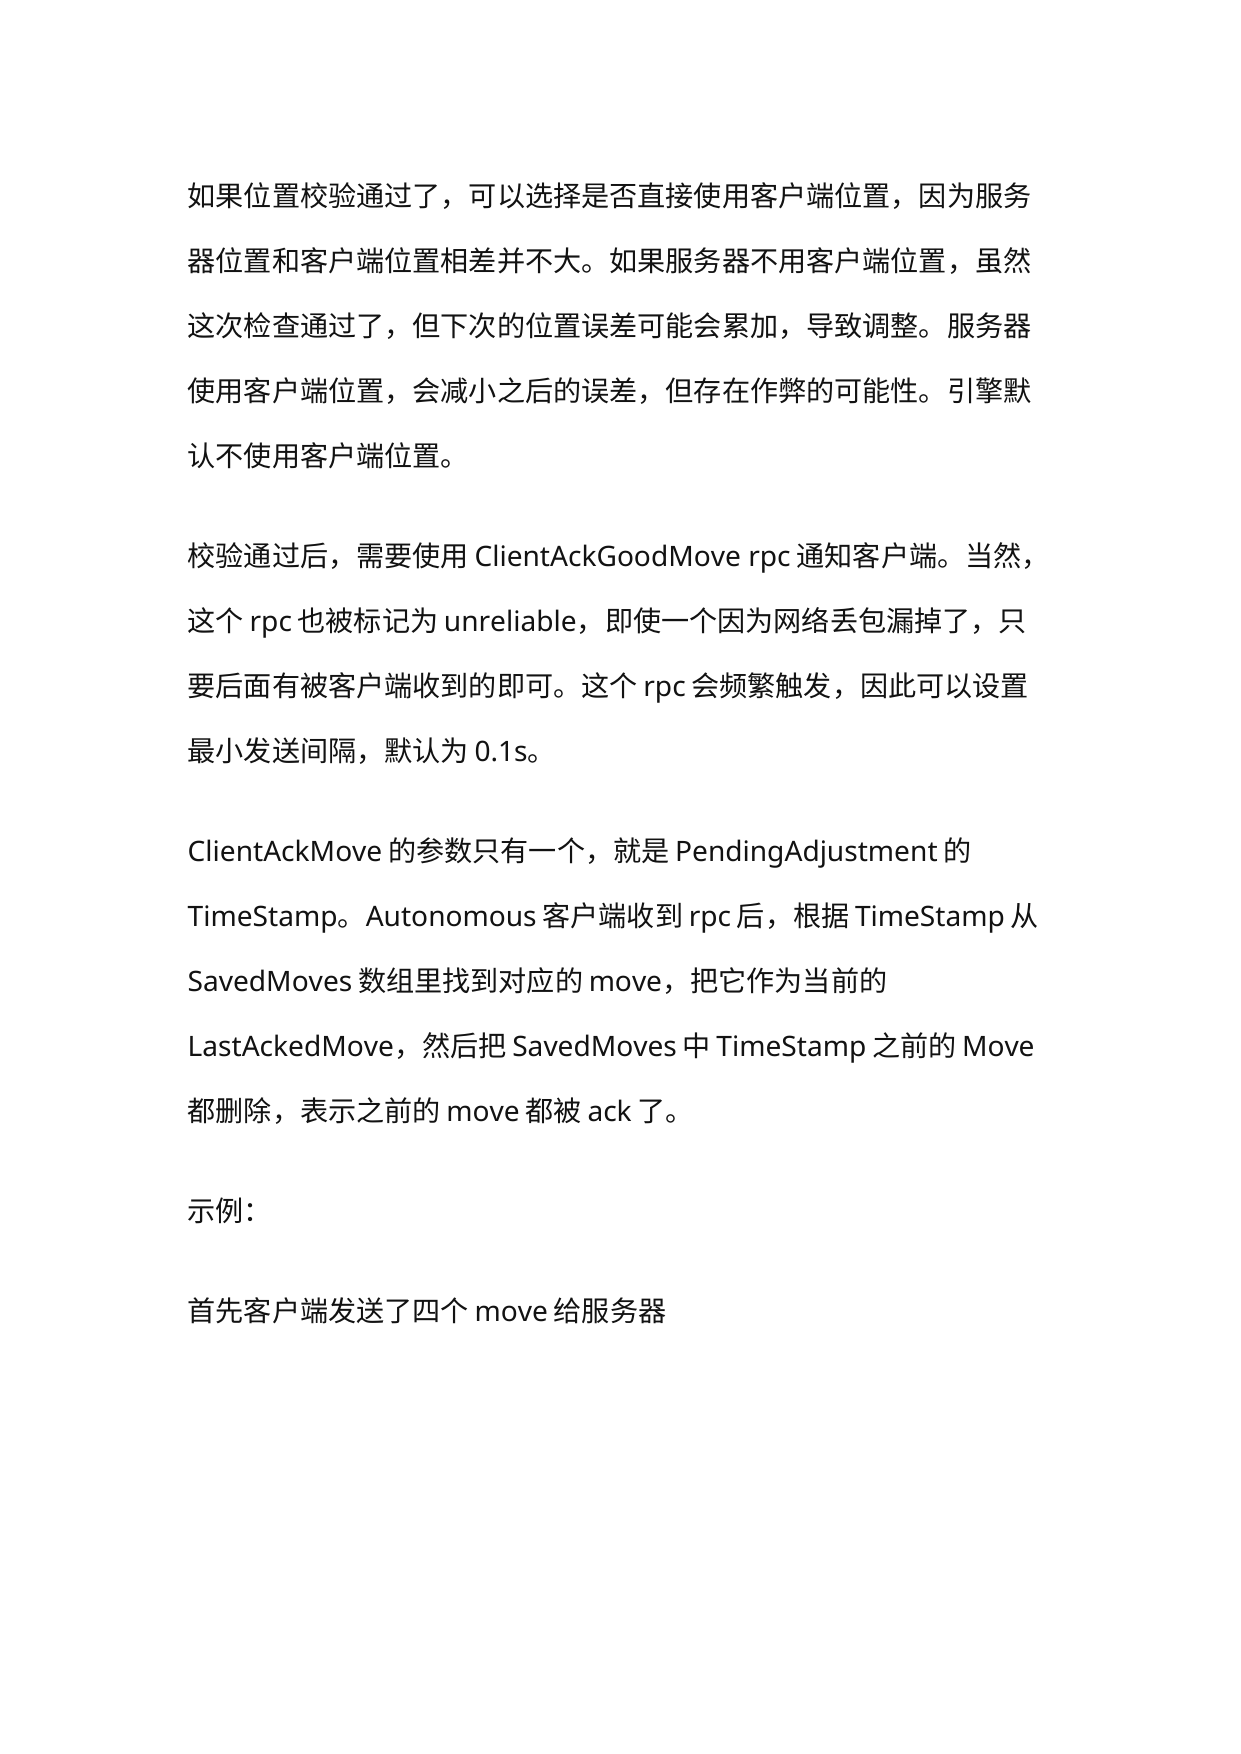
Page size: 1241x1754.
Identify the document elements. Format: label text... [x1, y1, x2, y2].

text 校验通过后，需要使用ClientAckGoodMove rpc通知客户端。当然，这个rpc也被标记为unreliable，即使一个因为网络丢包漏掉了，只要后面有被客户端收到的即可。这个rpc会频繁触发，因此可以设置最小发送间隔，默认为0.1s。 [187, 522, 1053, 782]
text ClientAckMove的参数只有一个，就是PendingAdjustment的TimeStamp。Autonomous客户端收到rpc后，根据TimeStamp从SavedMoves数组里找到对应的move，把它作为当前的LastAckedMove，然后把SavedMoves中TimeStamp之前的Move都删除，表示之前的move都被ack了。 [187, 817, 1053, 1142]
text 首先客户端发送了四个move给服务器 [187, 1277, 1053, 1342]
text 如果位置校验通过了，可以选择是否直接使用客户端位置，因为服务器位置和客户端位置相差并不大。如果服务器不用客户端位置，虽然这次检查通过了，但下次的位置误差可能会累加，导致调整。服务器使用客户端位置，会减小之后的误差，但存在作弊的可能性。引擎默认不使用客户端位置。 [187, 162, 1053, 487]
text 示例： [187, 1177, 1053, 1242]
